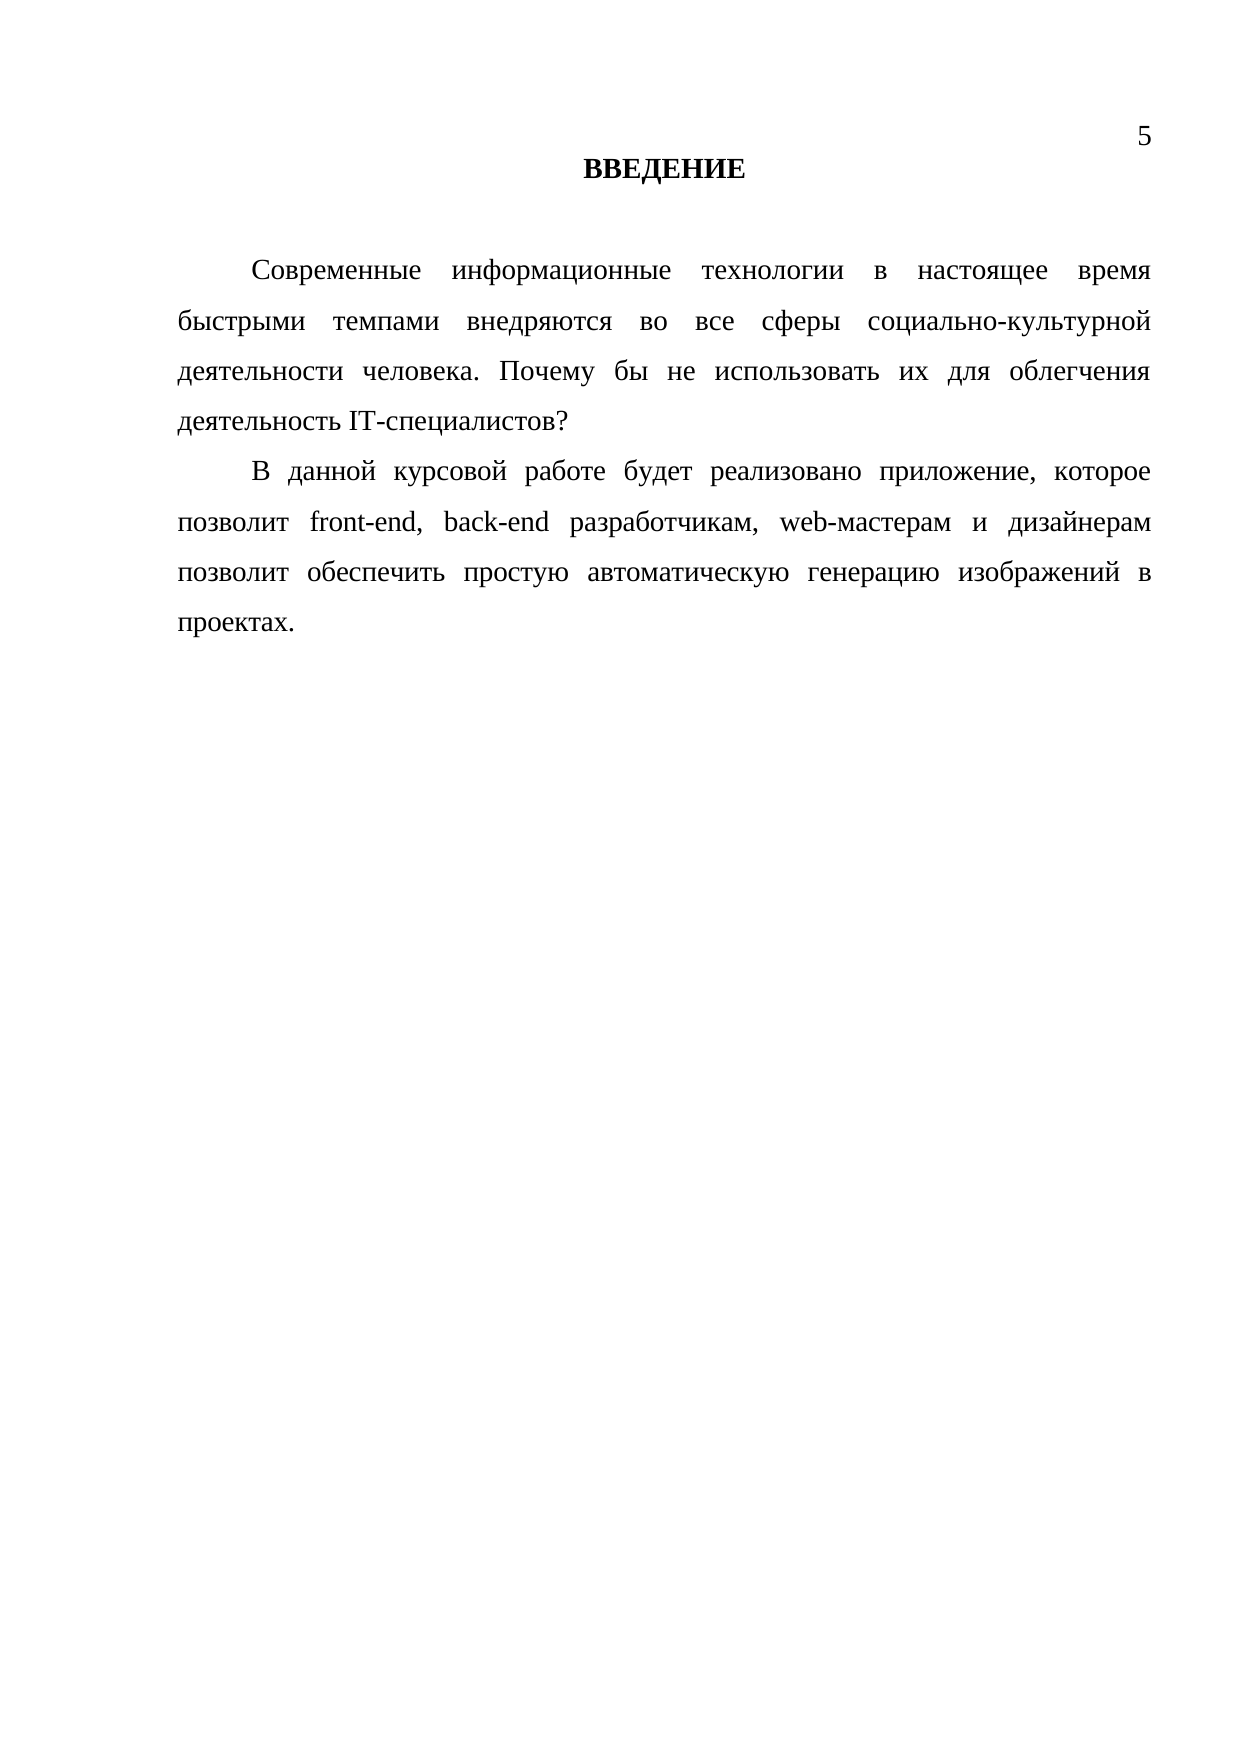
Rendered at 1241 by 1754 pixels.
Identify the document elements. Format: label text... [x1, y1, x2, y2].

list Современные информационные технологии в настоящее время быстрыми темпами внедряются во все сферы социально-культурной деятельности человека. Почему бы не использовать их для облегчения деятельность IT-специалистов? [177, 252, 1152, 437]
text ВВЕДЕНИЕ [177, 152, 1152, 185]
list В данной курсовой работе будет реализовано приложение, которое позволит front-end, back-end разработчикам, web-мастерам и дизайнерам позволит обеспечить простую автоматическую генерацию изображений в проектах. [177, 453, 1152, 638]
